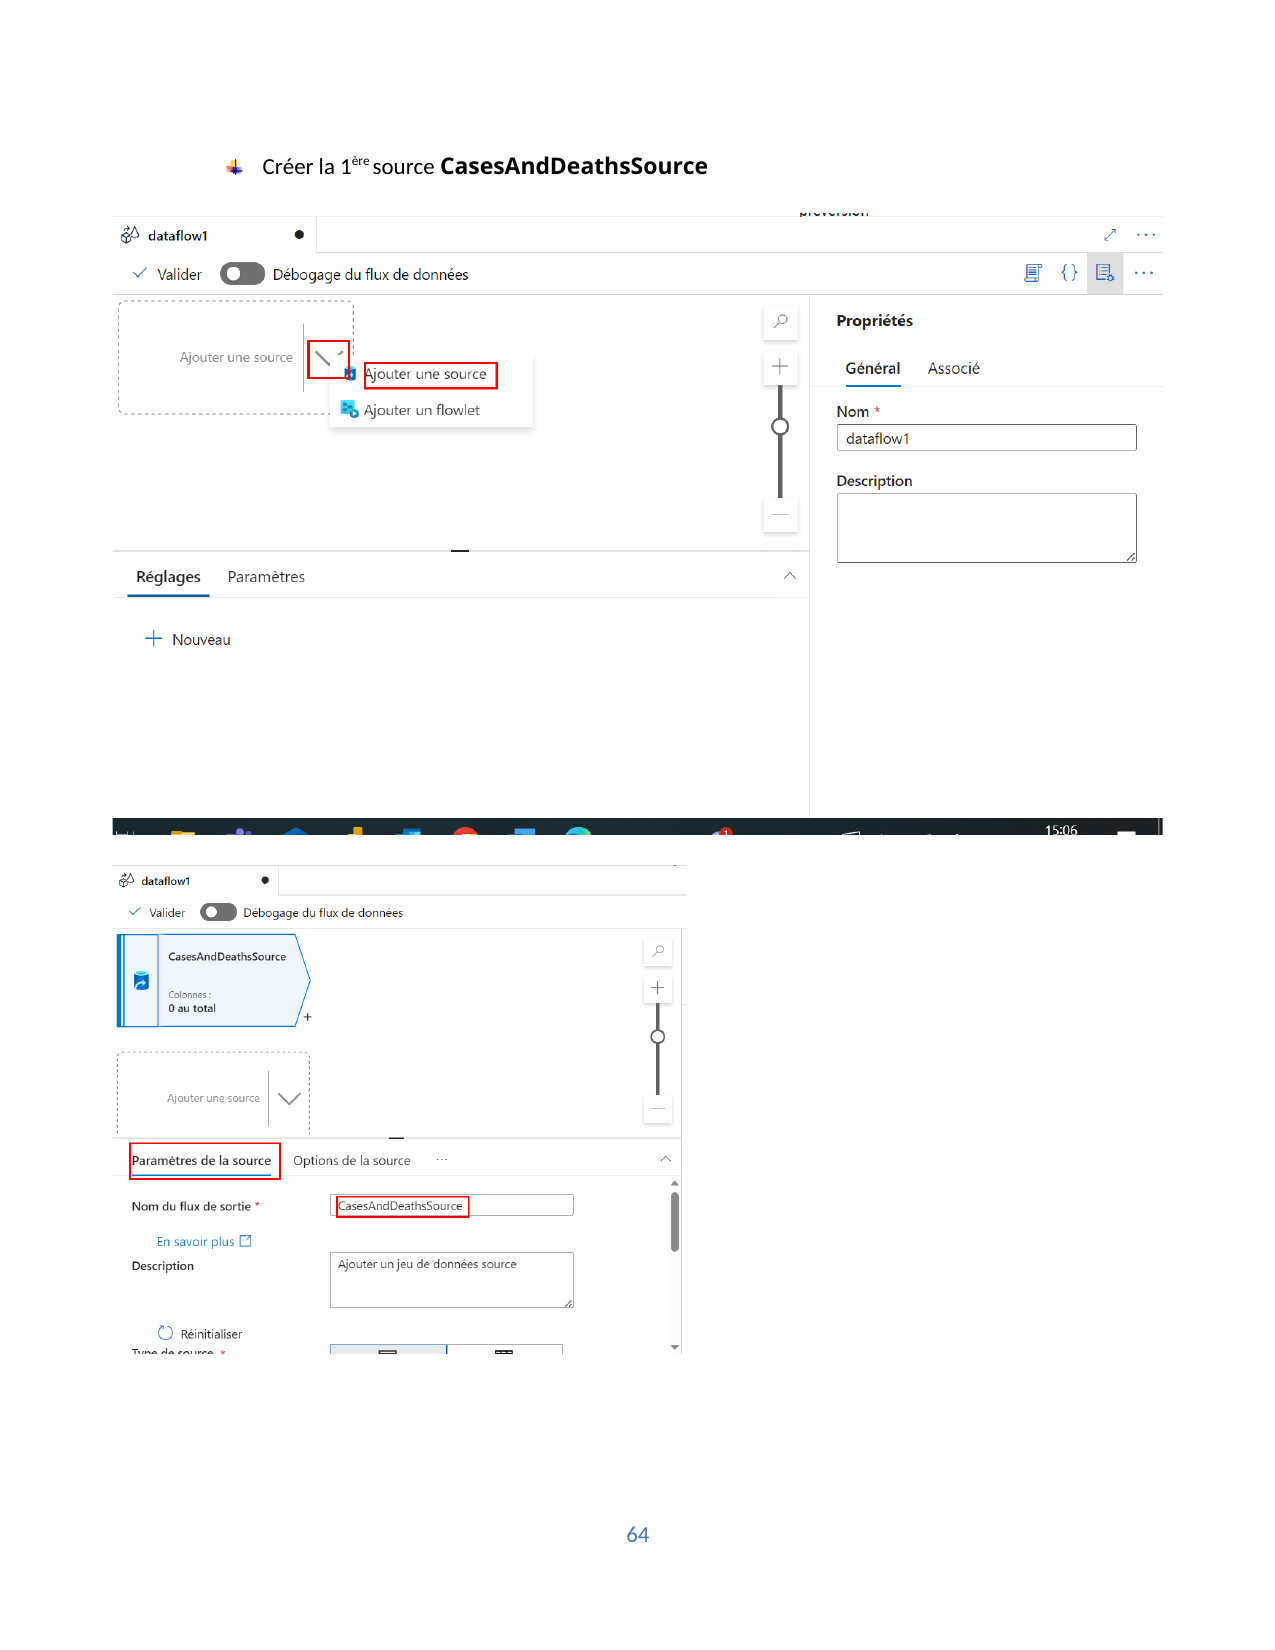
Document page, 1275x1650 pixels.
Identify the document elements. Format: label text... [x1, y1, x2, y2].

picture [112, 213, 1163, 835]
list Créer la 1ère source CasesAndDeathsSource [225, 150, 1162, 181]
picture [112, 865, 687, 1354]
picture [226, 158, 243, 175]
